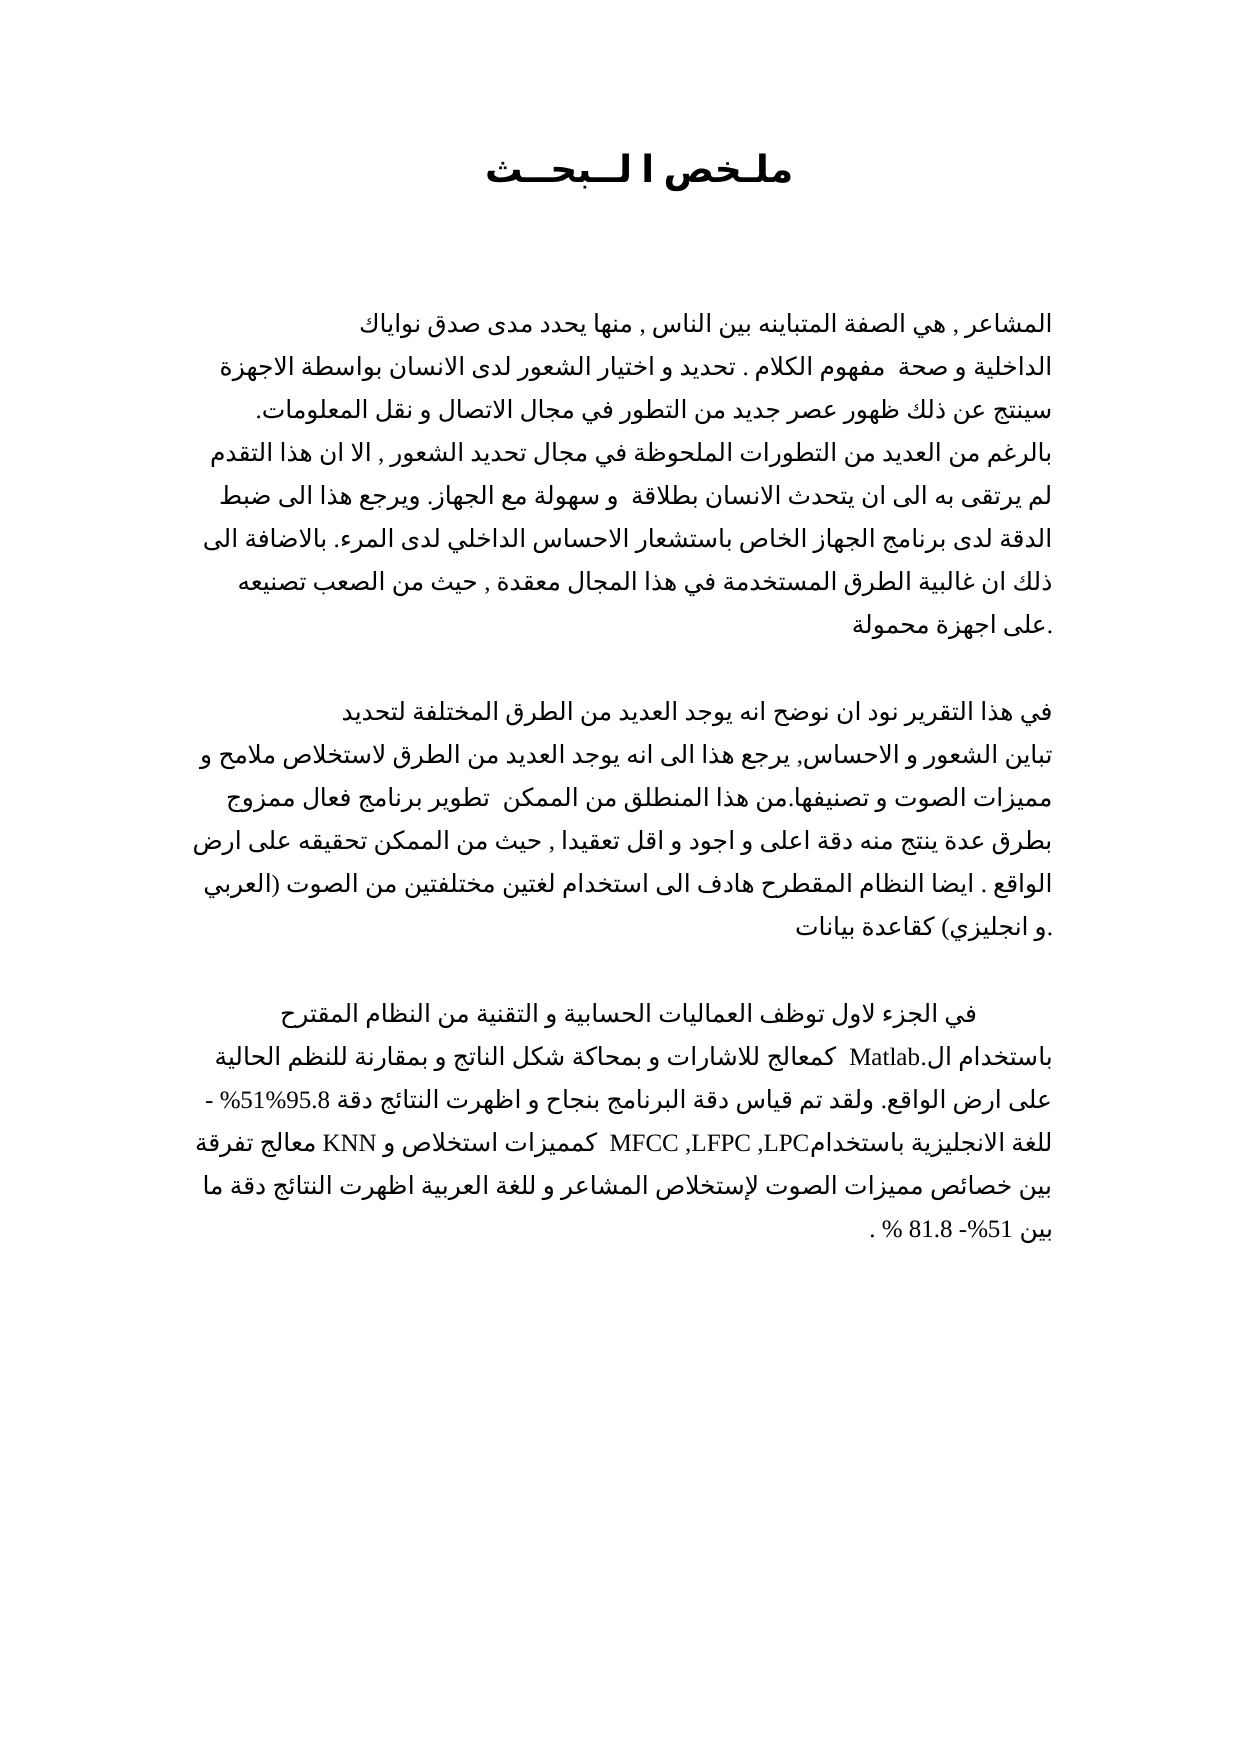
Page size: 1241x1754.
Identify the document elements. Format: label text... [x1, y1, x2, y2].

title ملـخص ا لــبحــث [187, 147, 1053, 190]
text في هذا التقرير نود ان نوضح انه يوجد العديد من الطرق المختلفة لتحديد تباين الشعور و الاحساس, يرجع هذا الى انه يوجد العديد من الطرق لاستخلاص ملامح و مميزات الصوت و تصنيفها.من هذا المنطلق من الممكن تطوير برنامج فعال ممزوج بطرق عدة ينتج منه دقة اعلى و اجود و اقل تعقيدا , حيث من الممكن تحقيقه على ارض الواقع . ايضا النظام المقطرح هادف الى استخدام لغتين مختلفتين من الصوت (العربي و انجليزي) كقاعدة بيانات. [187, 697, 1053, 941]
text المشاعر , هي الصفة المتباينه بين الناس , منها يحدد مدى صدق نواياك الداخلية و صحة مفهوم الكلام . تحديد و اختيار الشعور لدى الانسان بواسطة الاجهزة سينتج عن ذلك ظهور عصر جديد من التطور في مجال الاتصال و نقل المعلومات. بالرغم من العديد من التطورات الملحوظة في مجال تحديد الشعور , الا ان هذا التقدم لم يرتقى به الى ان يتحدث الانسان بطلاقة و سهولة مع الجهاز. ويرجع هذا الى ضبط الدقة لدى برنامج الجهاز الخاص باستشعار الاحساس الداخلي لدى المرء. بالاضافة الى ذلك ان غالبية الطرق المستخدمة في هذا المجال معقدة , حيث من الصعب تصنيعه على اجهزة محمولة. [187, 309, 1053, 639]
text في الجزء لاول توظف العماليات الحسابية و التقنية من النظام المقترح باستخدام ال.Matlab كمعالج للاشارات و بمحاكة شكل الناتج و بمقارنة للنظم الحالية على ارض الواقع. ولقد تم قياس دقة البرنامج بنجاح و اظهرت النتائج دقة 95.8%51% - للغة الانجليزية باستخدامMFCC ,LFPC ,LPC كمميزات استخلاص و KNN معالج تفرقة بين خصائص مميزات الصوت لإستخلاص المشاعر و للغة العربية اظهرت النتائج دقة ما بين 51%- 81.8 % . [187, 999, 1053, 1243]
